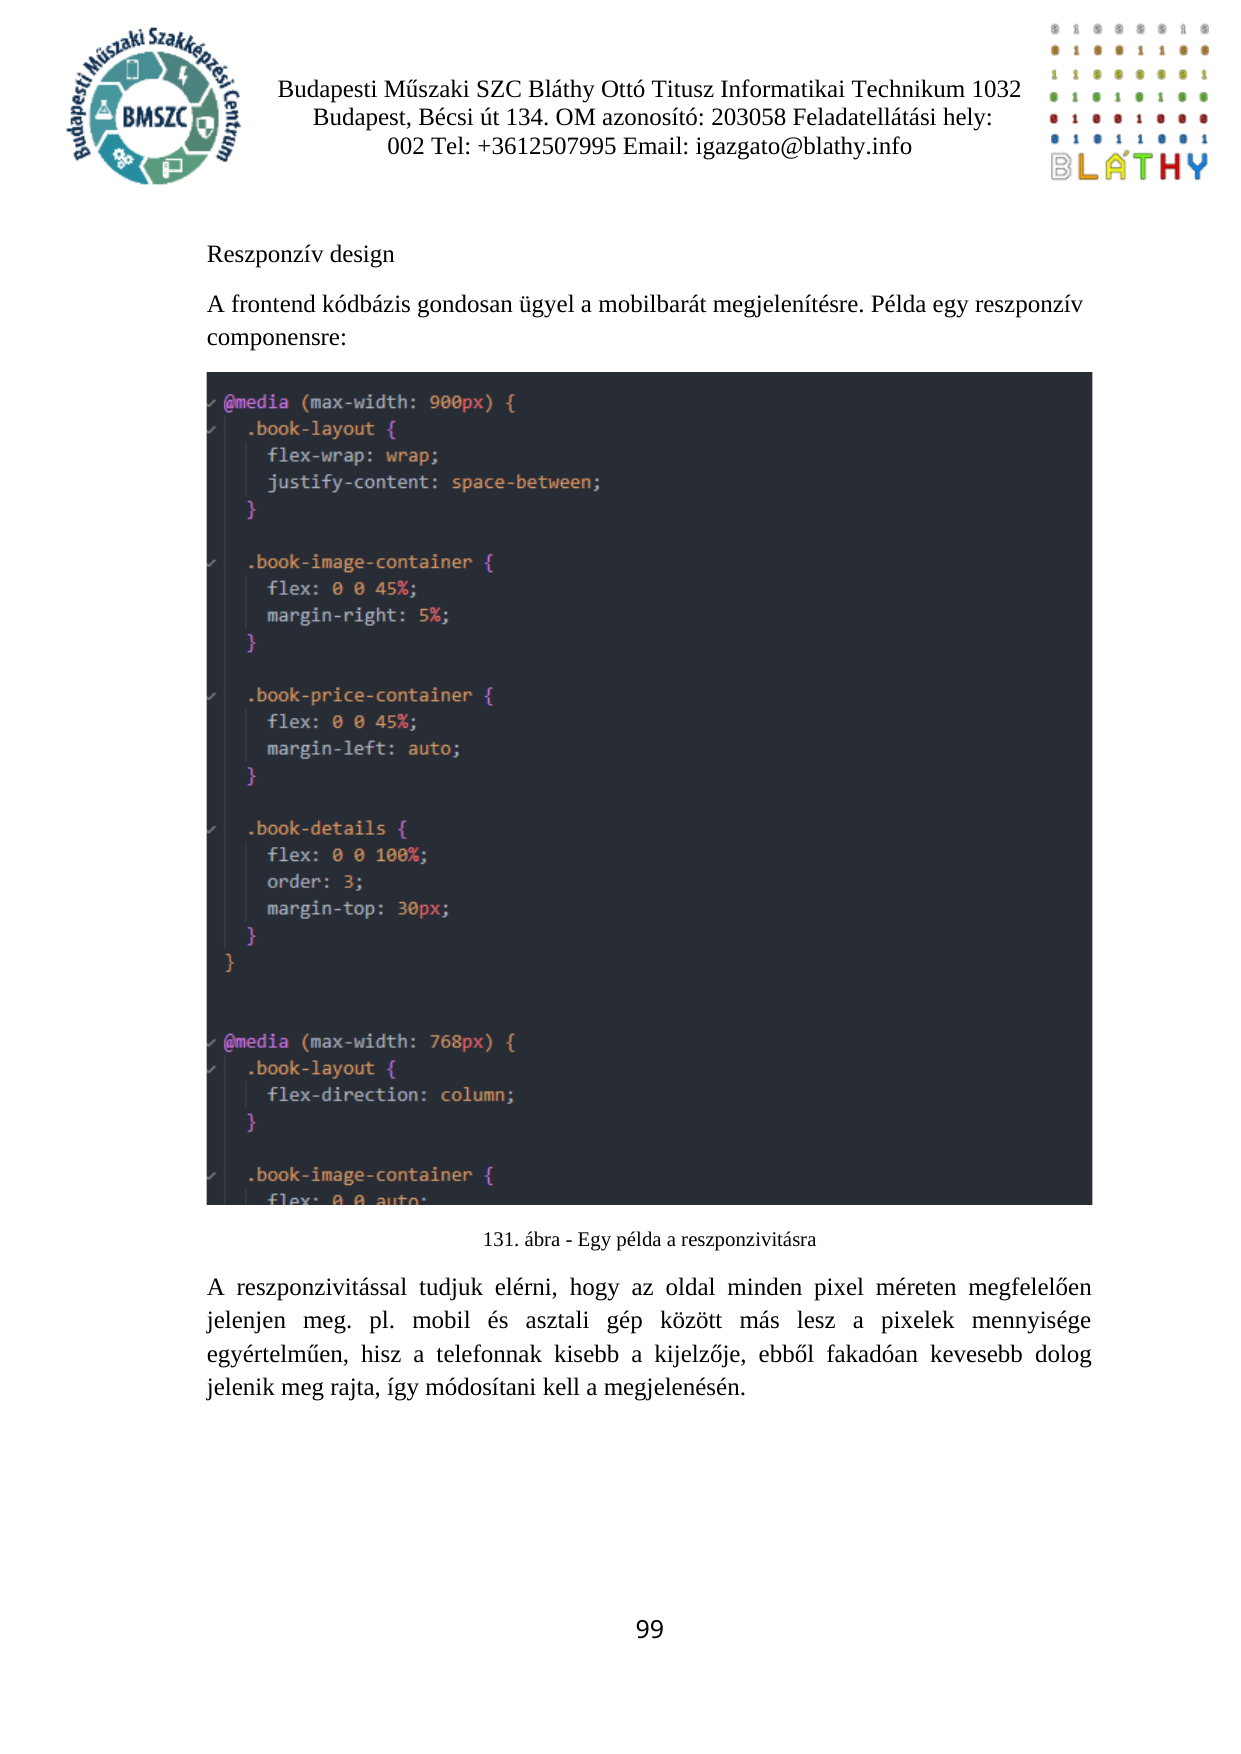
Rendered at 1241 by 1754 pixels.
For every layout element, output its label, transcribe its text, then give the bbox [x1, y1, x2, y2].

text A frontend kódbázis gondosan ügyel a mobilbarát megjelenítésre. Példa egy reszponzív componensre: [207, 289, 1093, 351]
picture [36, 7, 279, 210]
text 131. ábra - Egy példa a reszponzivitásra [207, 1227, 1093, 1251]
text A reszponzivitással tudjuk elérni, hogy az oldal minden pixel méreten megfelelően jelenjen meg. pl. mobil és asztali gép között más lesz a pixelek mennyisége egyértelműen, hisz a telefonnak kisebb a kijelzője, ebből fakadóan kevesebb dolog jelenik meg rajta, így módosítani kell a megjelenésén. [207, 1272, 1093, 1401]
picture [1045, 20, 1219, 187]
picture [206, 372, 1093, 1205]
text Reszponzív design [207, 239, 1093, 268]
